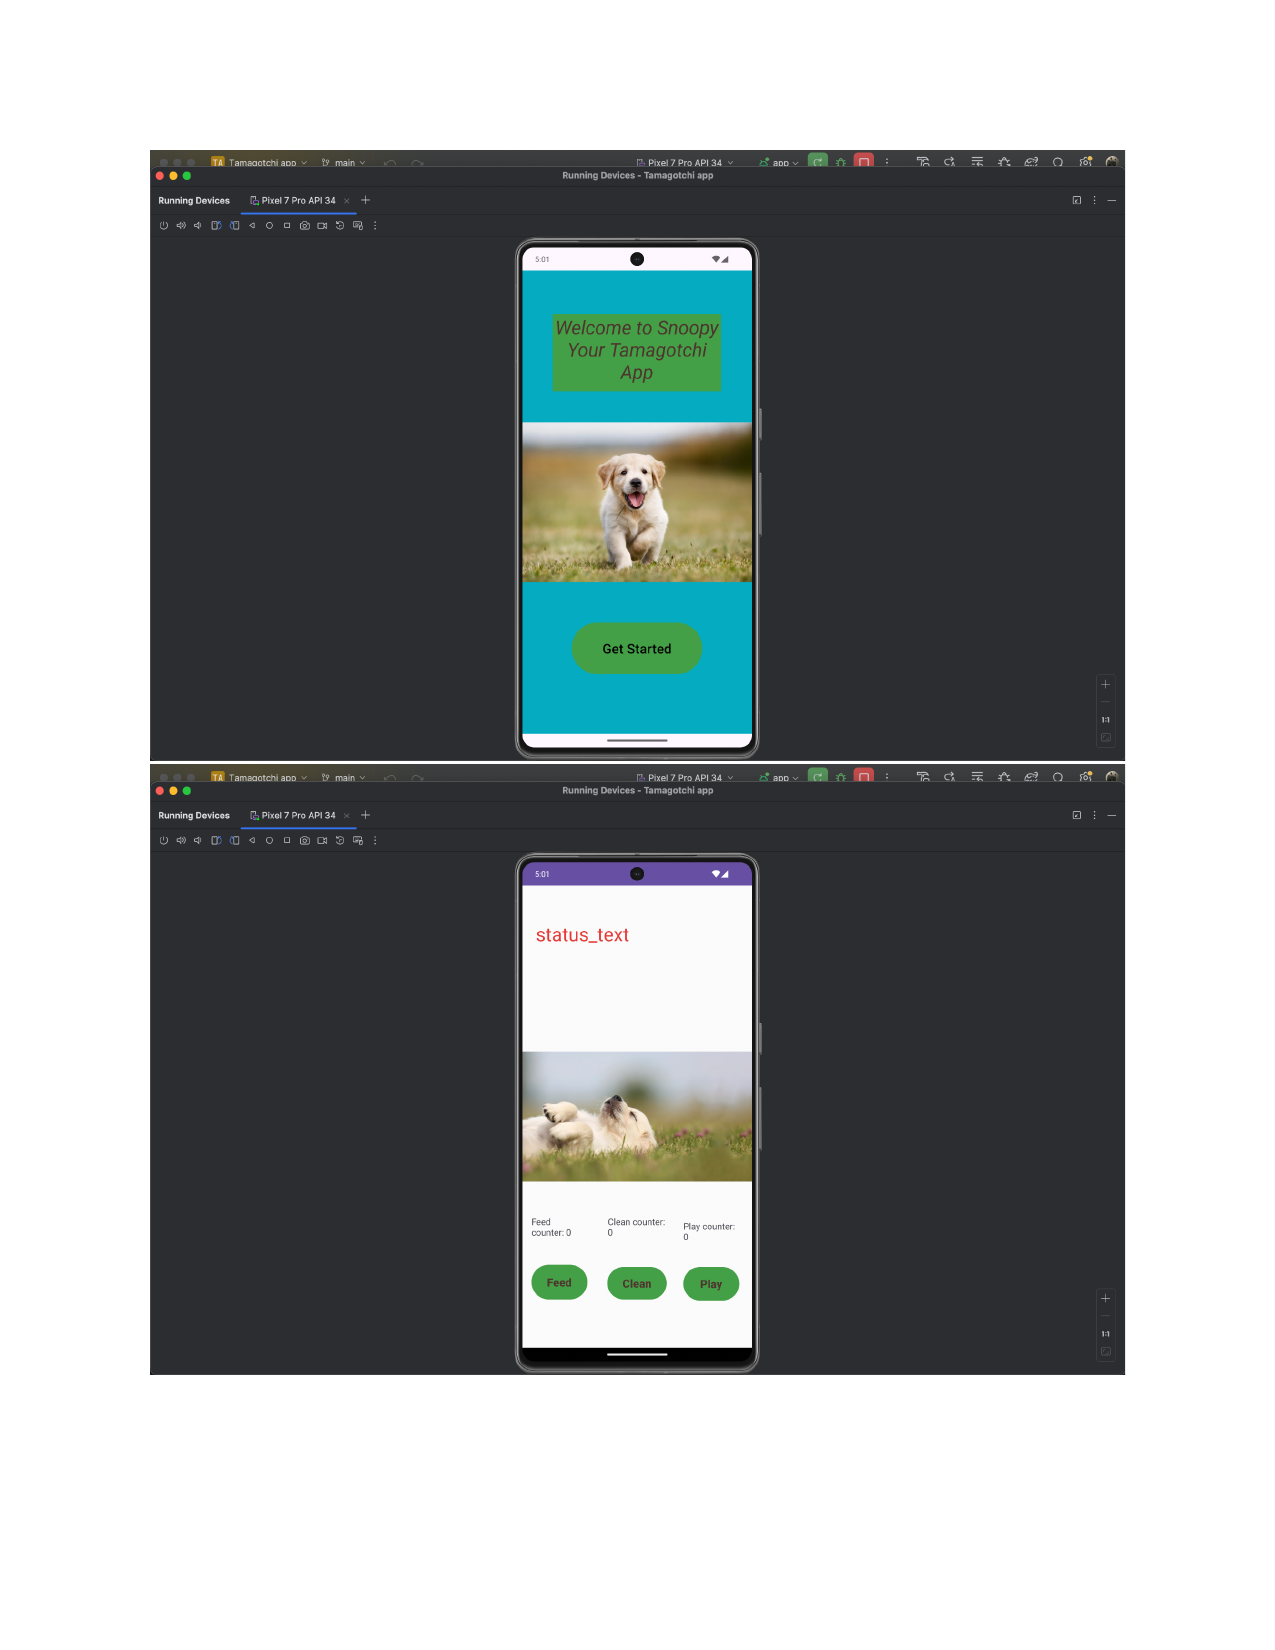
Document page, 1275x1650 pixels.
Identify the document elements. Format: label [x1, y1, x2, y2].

picture [150, 150, 1125, 761]
picture [150, 764, 1125, 1375]
